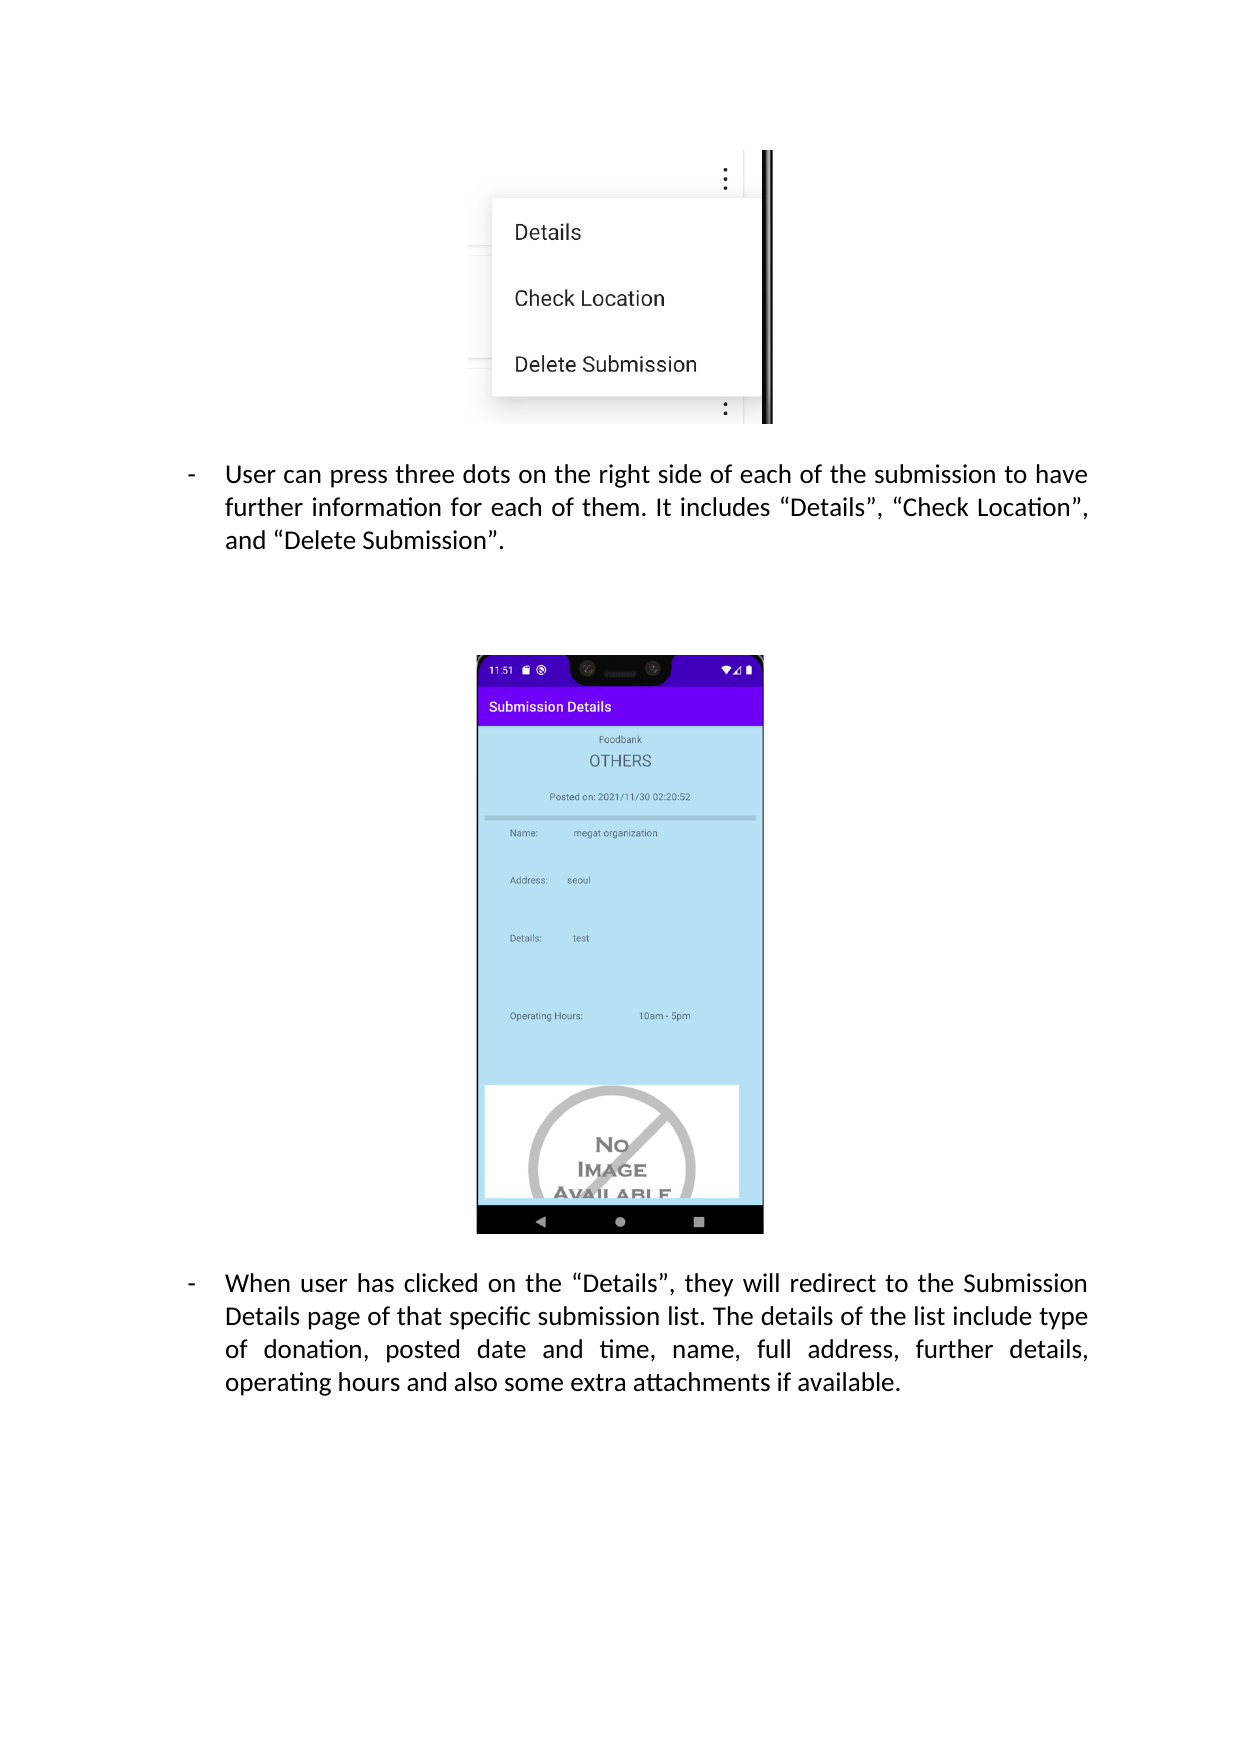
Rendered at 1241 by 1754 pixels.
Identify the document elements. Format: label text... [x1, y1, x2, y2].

list User can press three dots on the right side of each of the submission to have further information for each of them. It includes “Details”, “Check Location”, and “Delete Submission”. [187, 457, 1090, 556]
picture [476, 655, 764, 1234]
picture [467, 150, 773, 424]
list When user has clicked on the “Details”, they will redirect to the Submission Details page of that specific submission list. The details of the list include type of donation, posted date and time, name, full address, further details, operating hours and also some extra attachments if available. [187, 1266, 1090, 1398]
